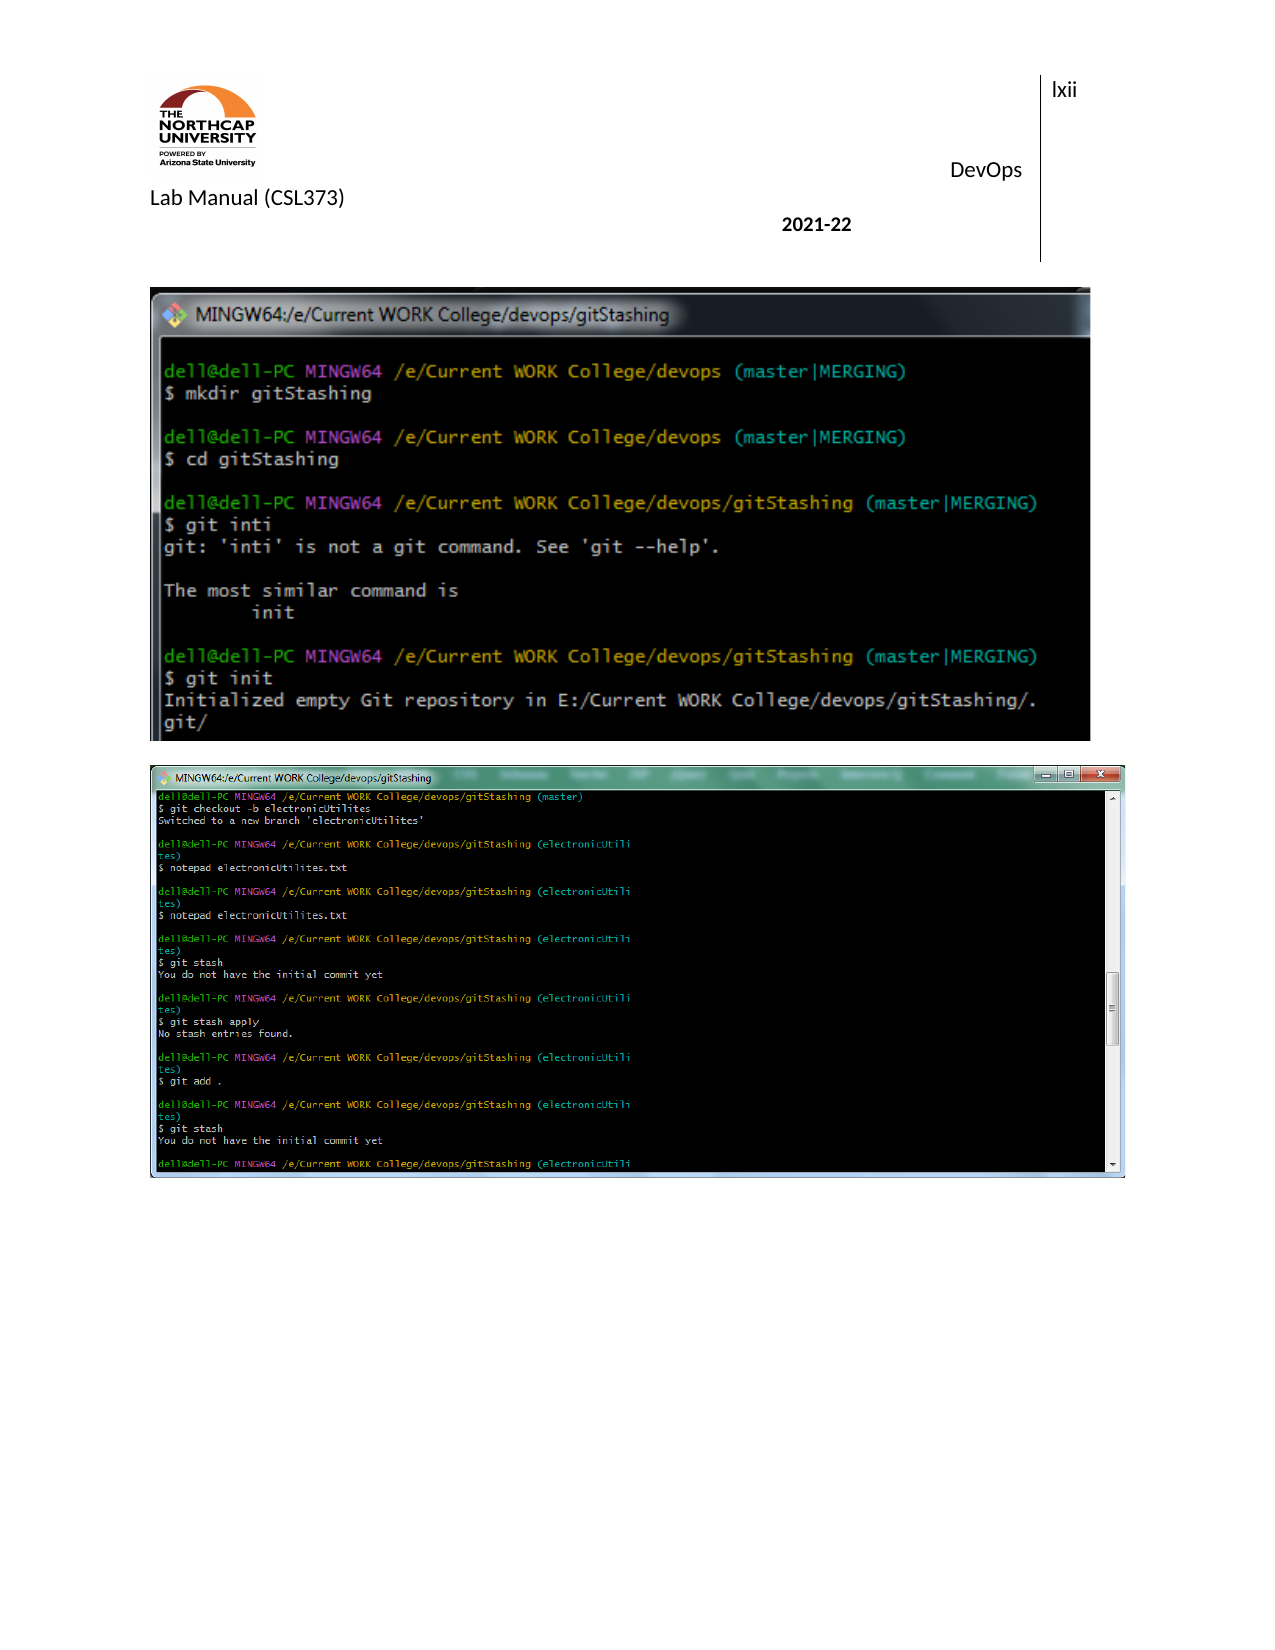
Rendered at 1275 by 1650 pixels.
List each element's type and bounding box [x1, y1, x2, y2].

picture [150, 765, 1125, 1178]
picture [150, 287, 1091, 741]
picture [150, 75, 266, 178]
